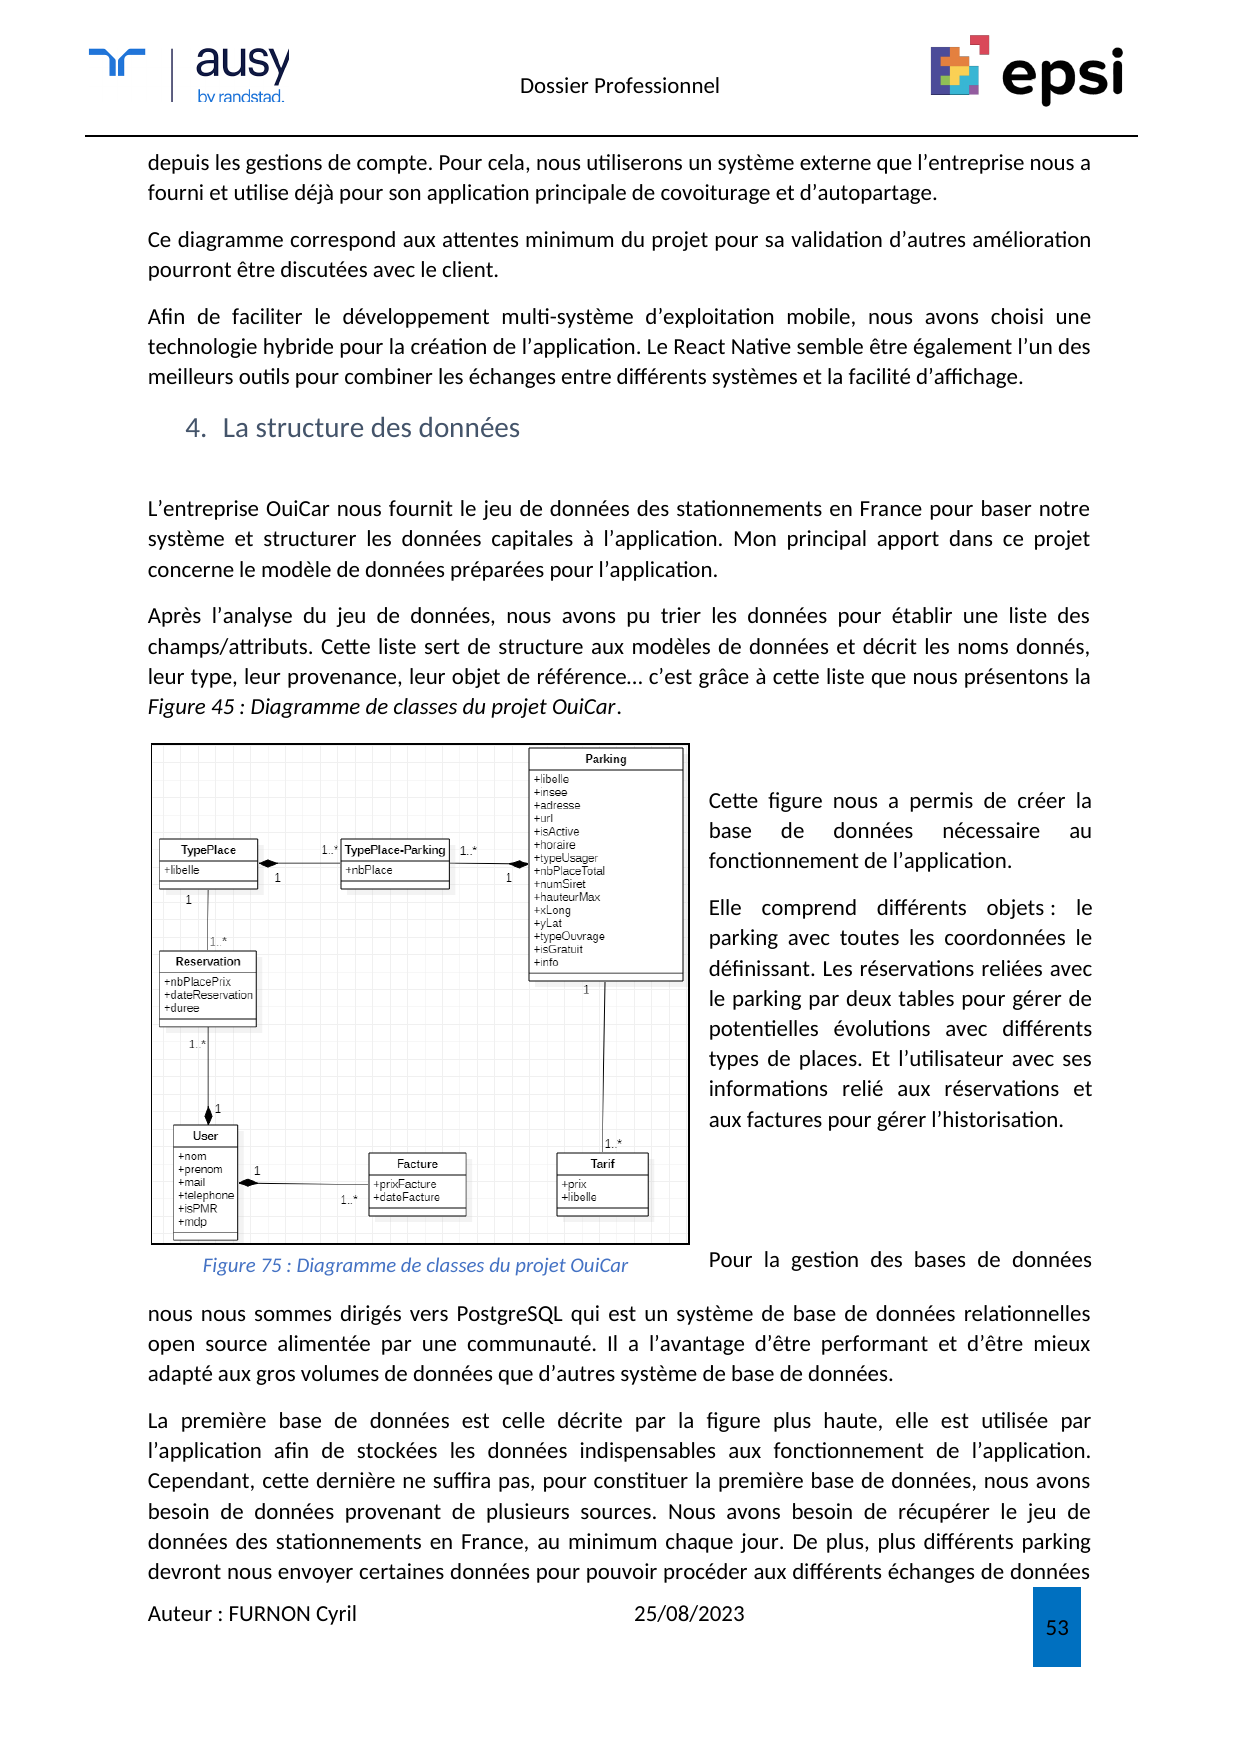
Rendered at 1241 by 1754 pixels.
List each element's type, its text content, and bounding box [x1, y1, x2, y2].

text Ce diagramme correspond aux attentes minimum du projet pour sa validation d’autres amélioration pourront être discutées avec le client. [148, 225, 1093, 283]
text Elle comprend différents objets : le parking avec toutes les coordonnées le définissant. Les réservations reliées avec le parking par deux tables pour gérer de potentielles évolutions avec différents types de places. Et l’utilisateur avec ses informations relié aux réservations et aux factures pour gérer l’historisation. [690, 893, 1093, 1133]
text L’entreprise OuiCar nous fournit le jeu de données des stationnements en France pour baser notre système et structurer les données capitales à l’application. Mon principal apport dans ce projet concerne le modèle de données préparées pour l’application. [148, 494, 1093, 583]
text Pour la gestion des bases de données nous nous sommes dirigés vers PostgreSQL qui est un système de base de données relationnelles open source alimentée par une communauté. Il a l’avantage d’être performant et d’être mieux adapté aux gros volumes de données que d’autres système de base de données. [148, 1245, 1093, 1387]
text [148, 1406, 1093, 1585]
text Cette figure nous a permis de créer la base de données nécessaire au fonctionnement de l’application. [690, 786, 1093, 874]
subtitle La structure des données [185, 409, 1093, 445]
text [148, 148, 1093, 206]
picture [88, 48, 289, 102]
text Afin de faciliter le développement multi-système d’exploitation mobile, nous avons choisi une technologie hybride pour la création de l’application. Le React Native semble être également l’un des meilleurs outils pour combiner les échanges entre différents systèmes et la facilité d’affichage. [148, 302, 1093, 390]
text Après l’analyse du jeu de données, nous avons pu trier les données pour établir une liste des champs/attributs. Cette liste sert de structure aux modèles de données et décrit les noms donnés, leur type, leur provenance, leur objet de référence… c’est grâce à cette liste que nous présentons la Figure 45 : Diagramme de classes du projet OuiCar. [148, 602, 1093, 720]
